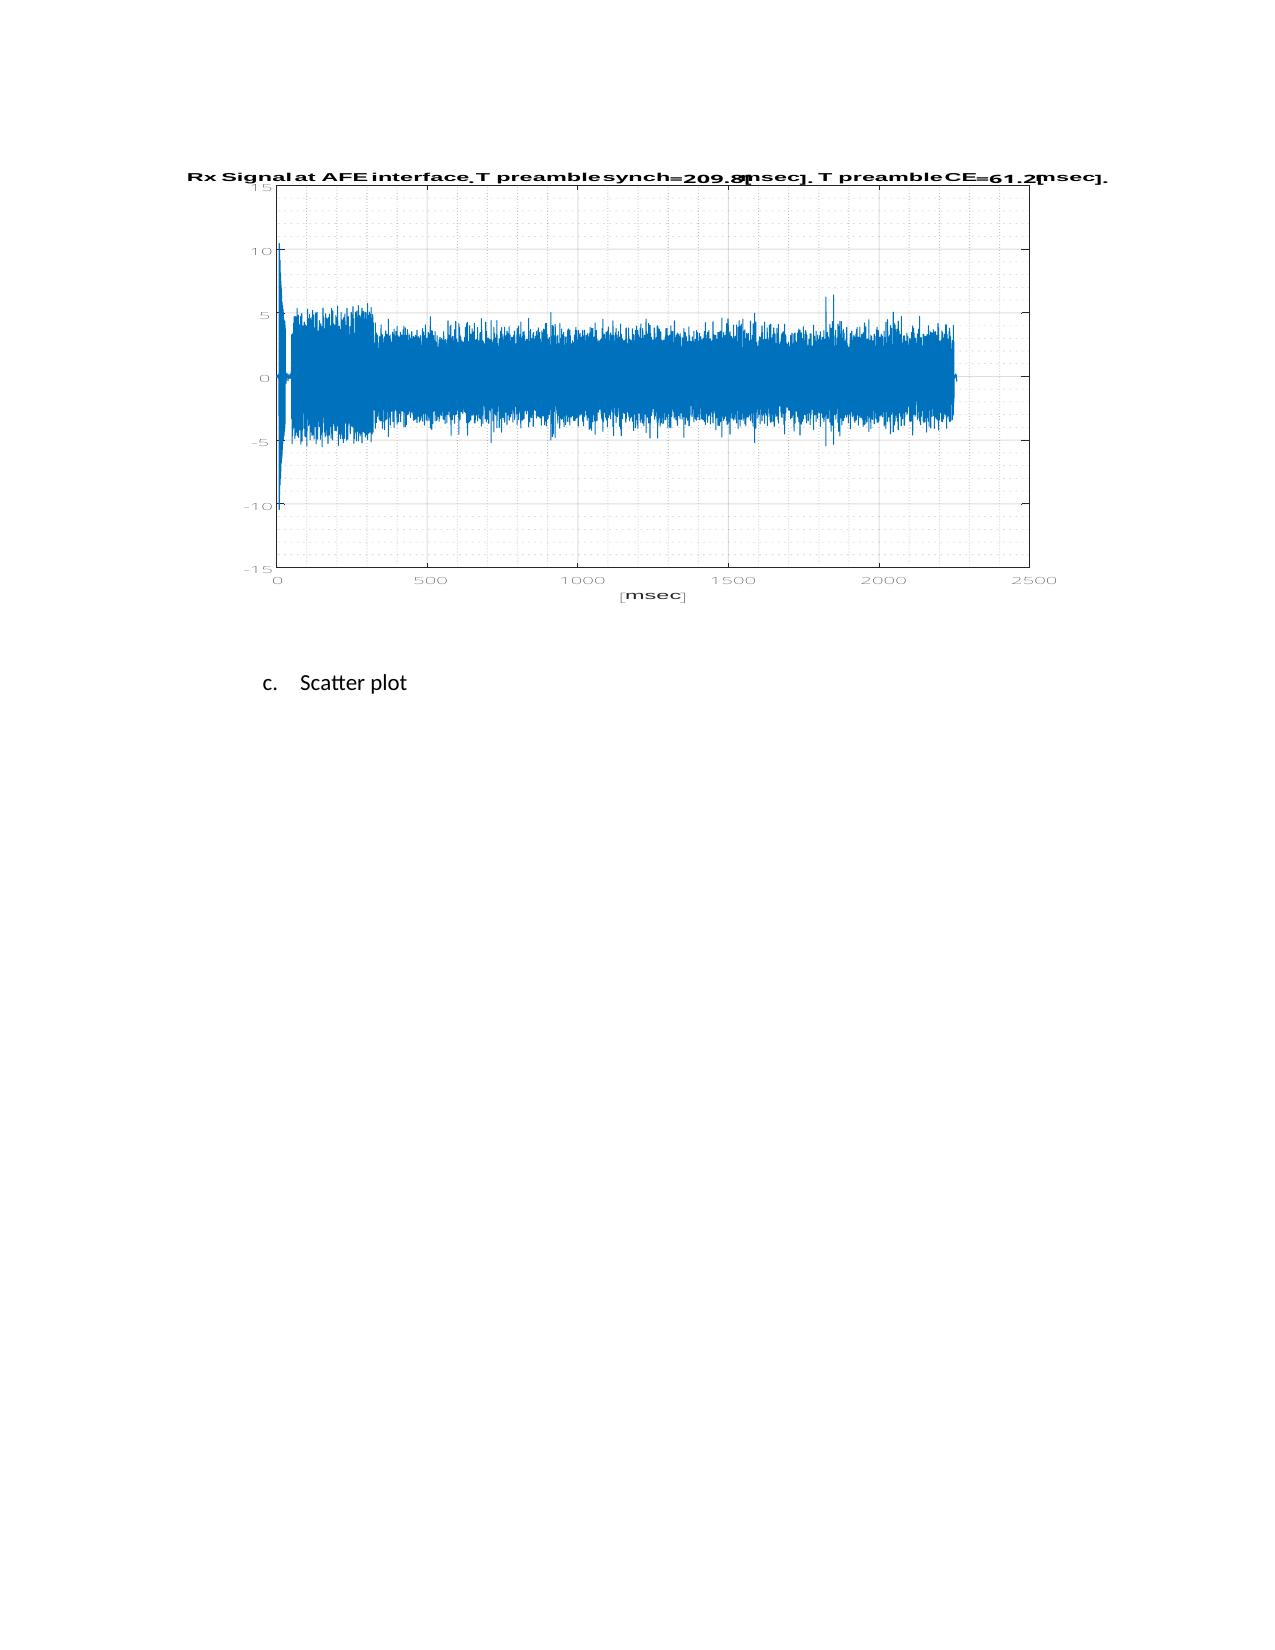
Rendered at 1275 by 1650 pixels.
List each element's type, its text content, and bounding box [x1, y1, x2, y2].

list Scatter plot [262, 668, 1125, 696]
